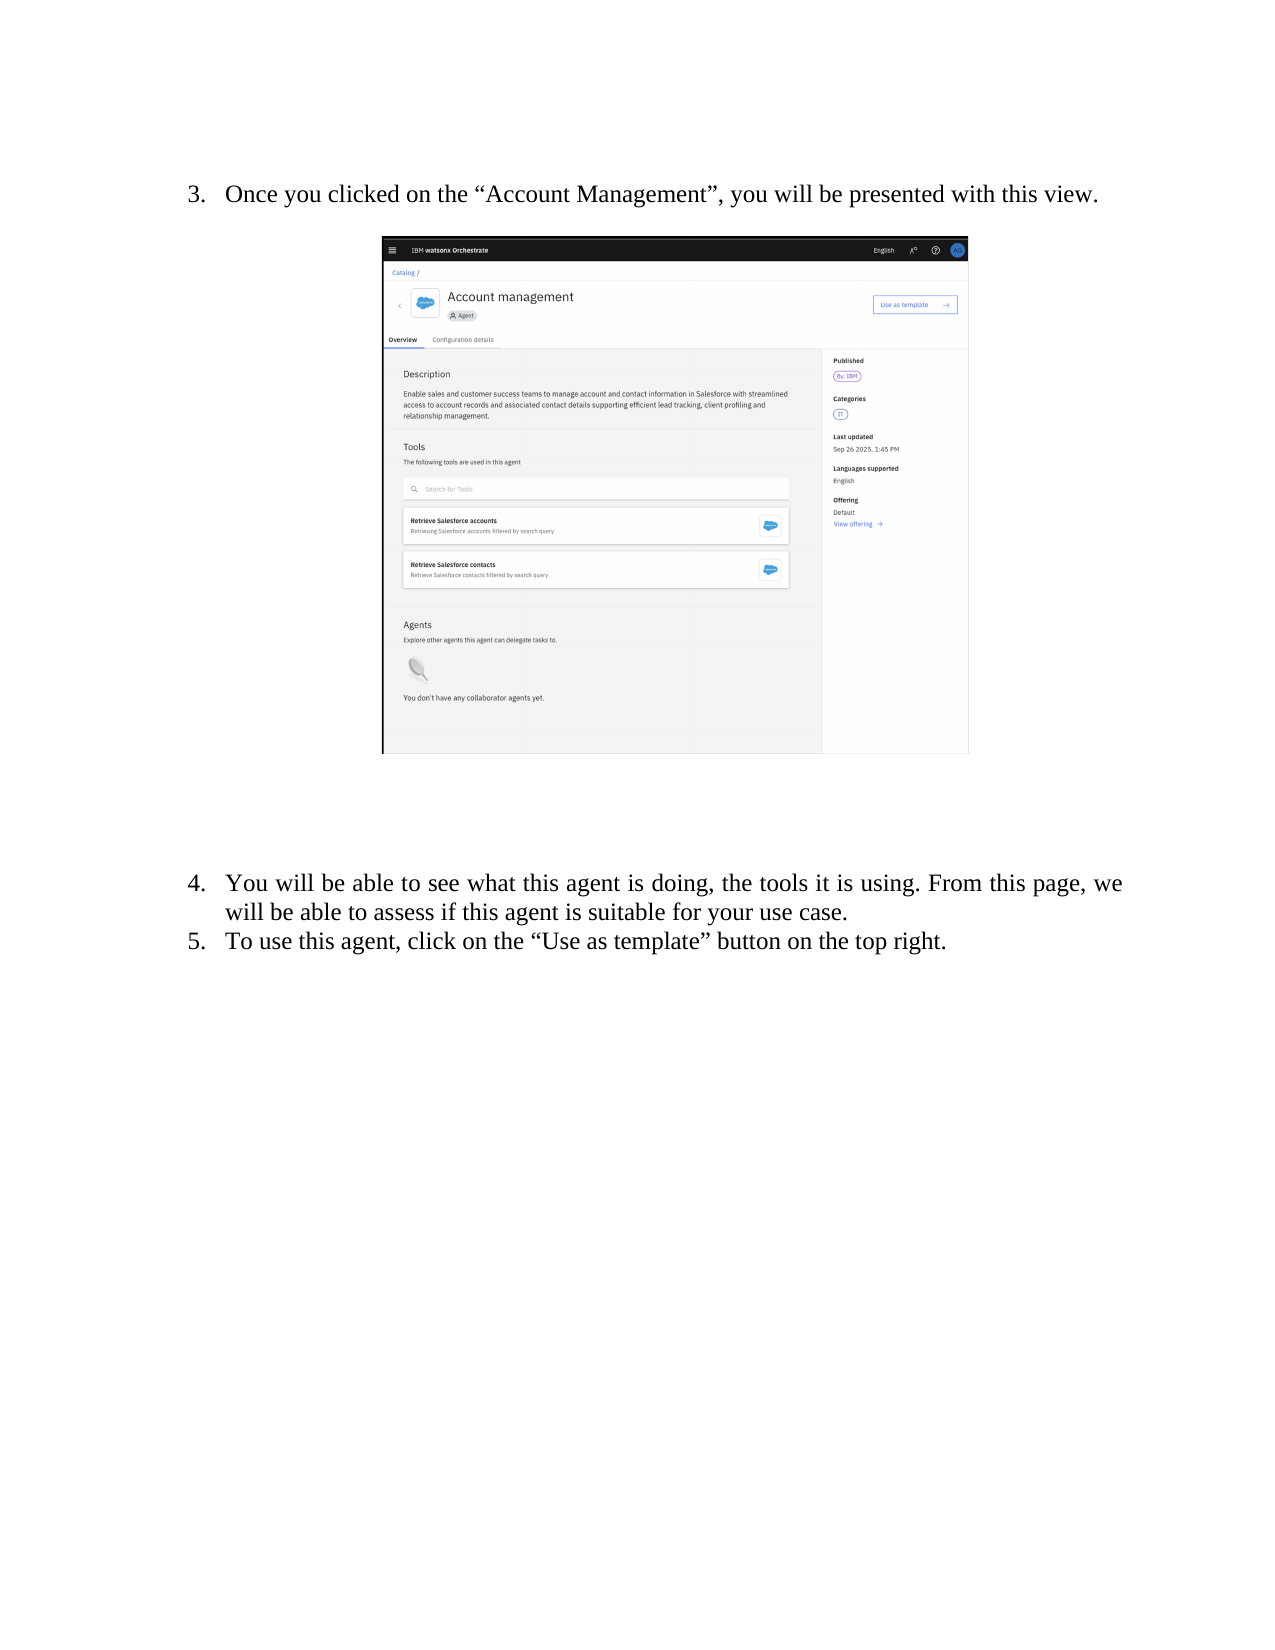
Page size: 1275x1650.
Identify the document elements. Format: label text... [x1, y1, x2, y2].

list You will be able to see what this agent is doing, the tools it is using. From this page, we will be able to assess if this agent is suitable for your use case. [187, 868, 1125, 926]
picture [381, 236, 969, 754]
list To use this agent, click on the “Use as template” button on the top right. [187, 926, 1125, 955]
list Once you clicked on the “Account Management”, you will be presented with this view. [187, 179, 1125, 207]
